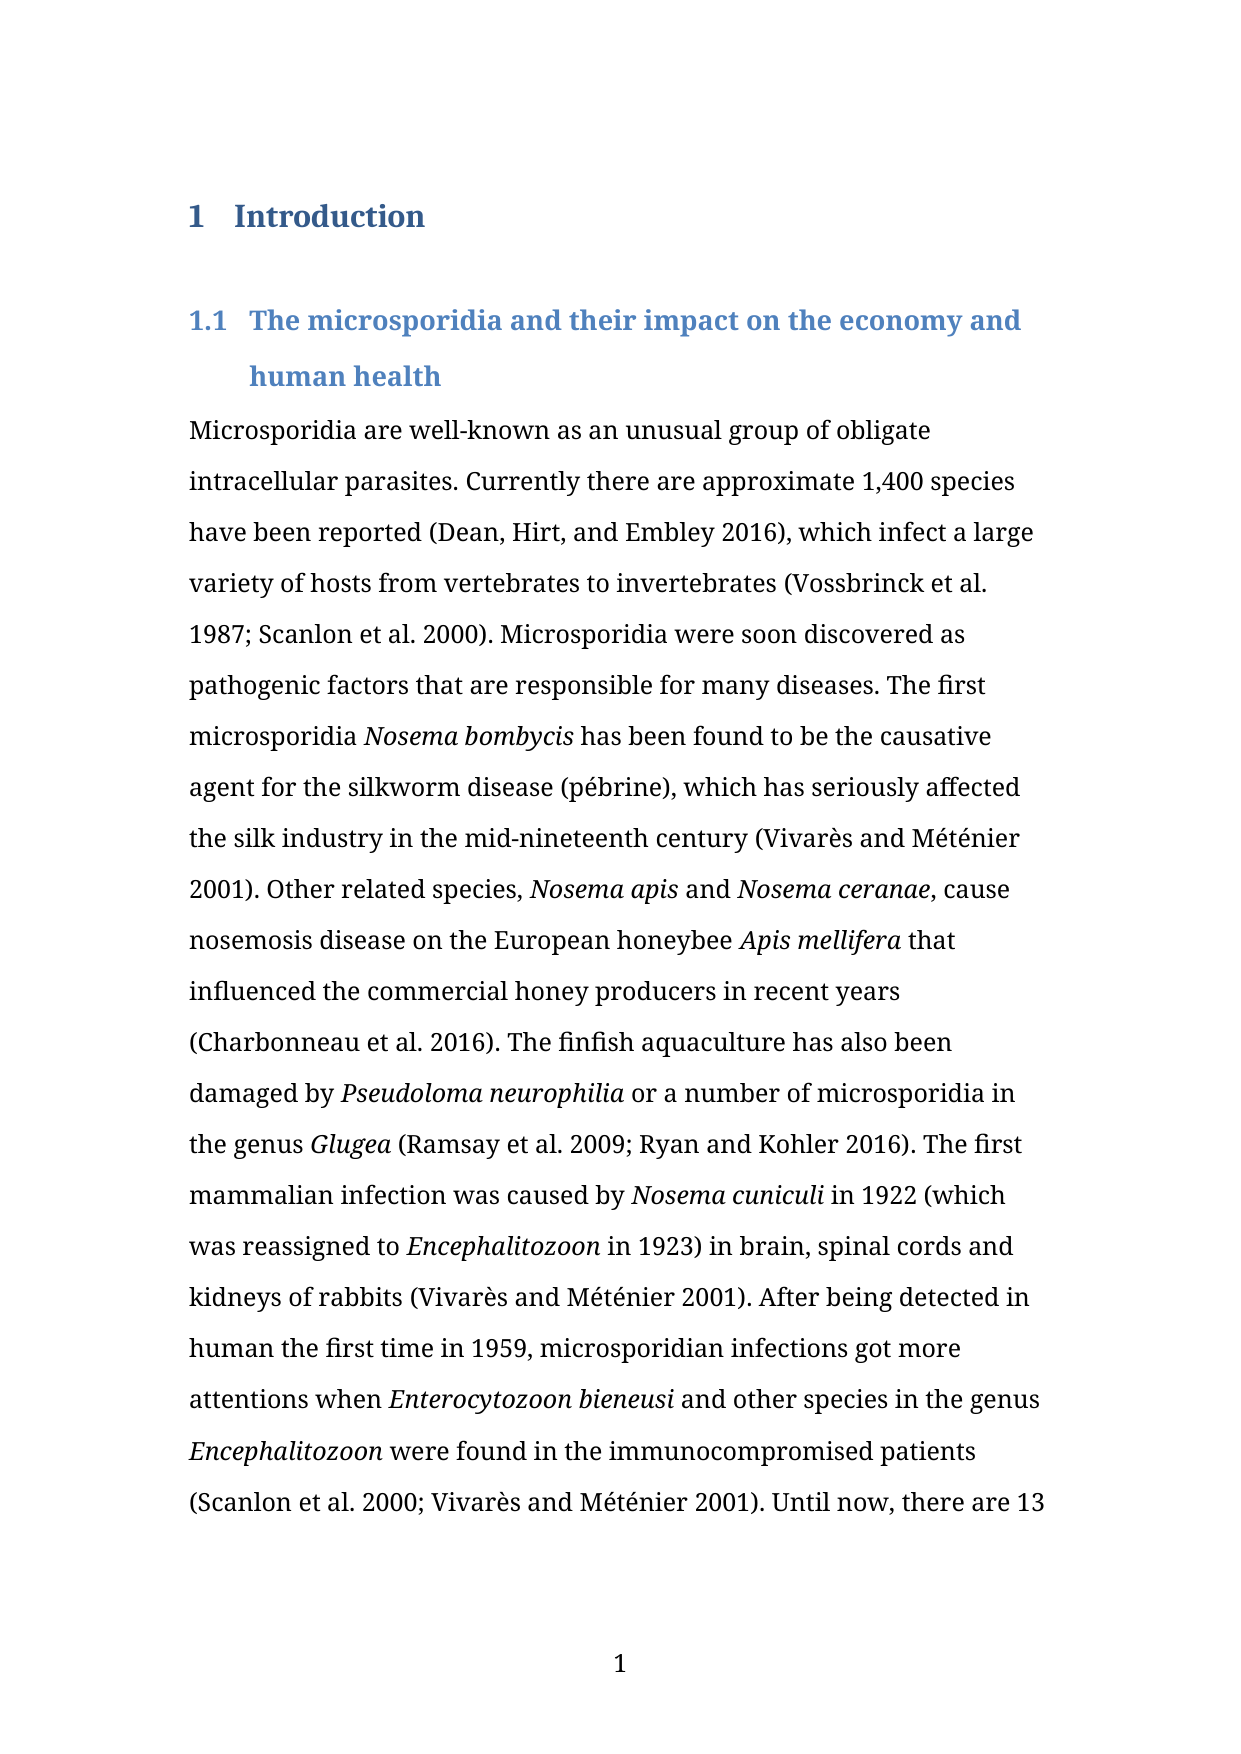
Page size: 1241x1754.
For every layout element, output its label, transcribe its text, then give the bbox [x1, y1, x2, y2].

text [189, 412, 1051, 1518]
subtitle Introduction [189, 198, 1051, 236]
subtitle The microsporidia and their impact on the economy and human health [189, 302, 1051, 394]
